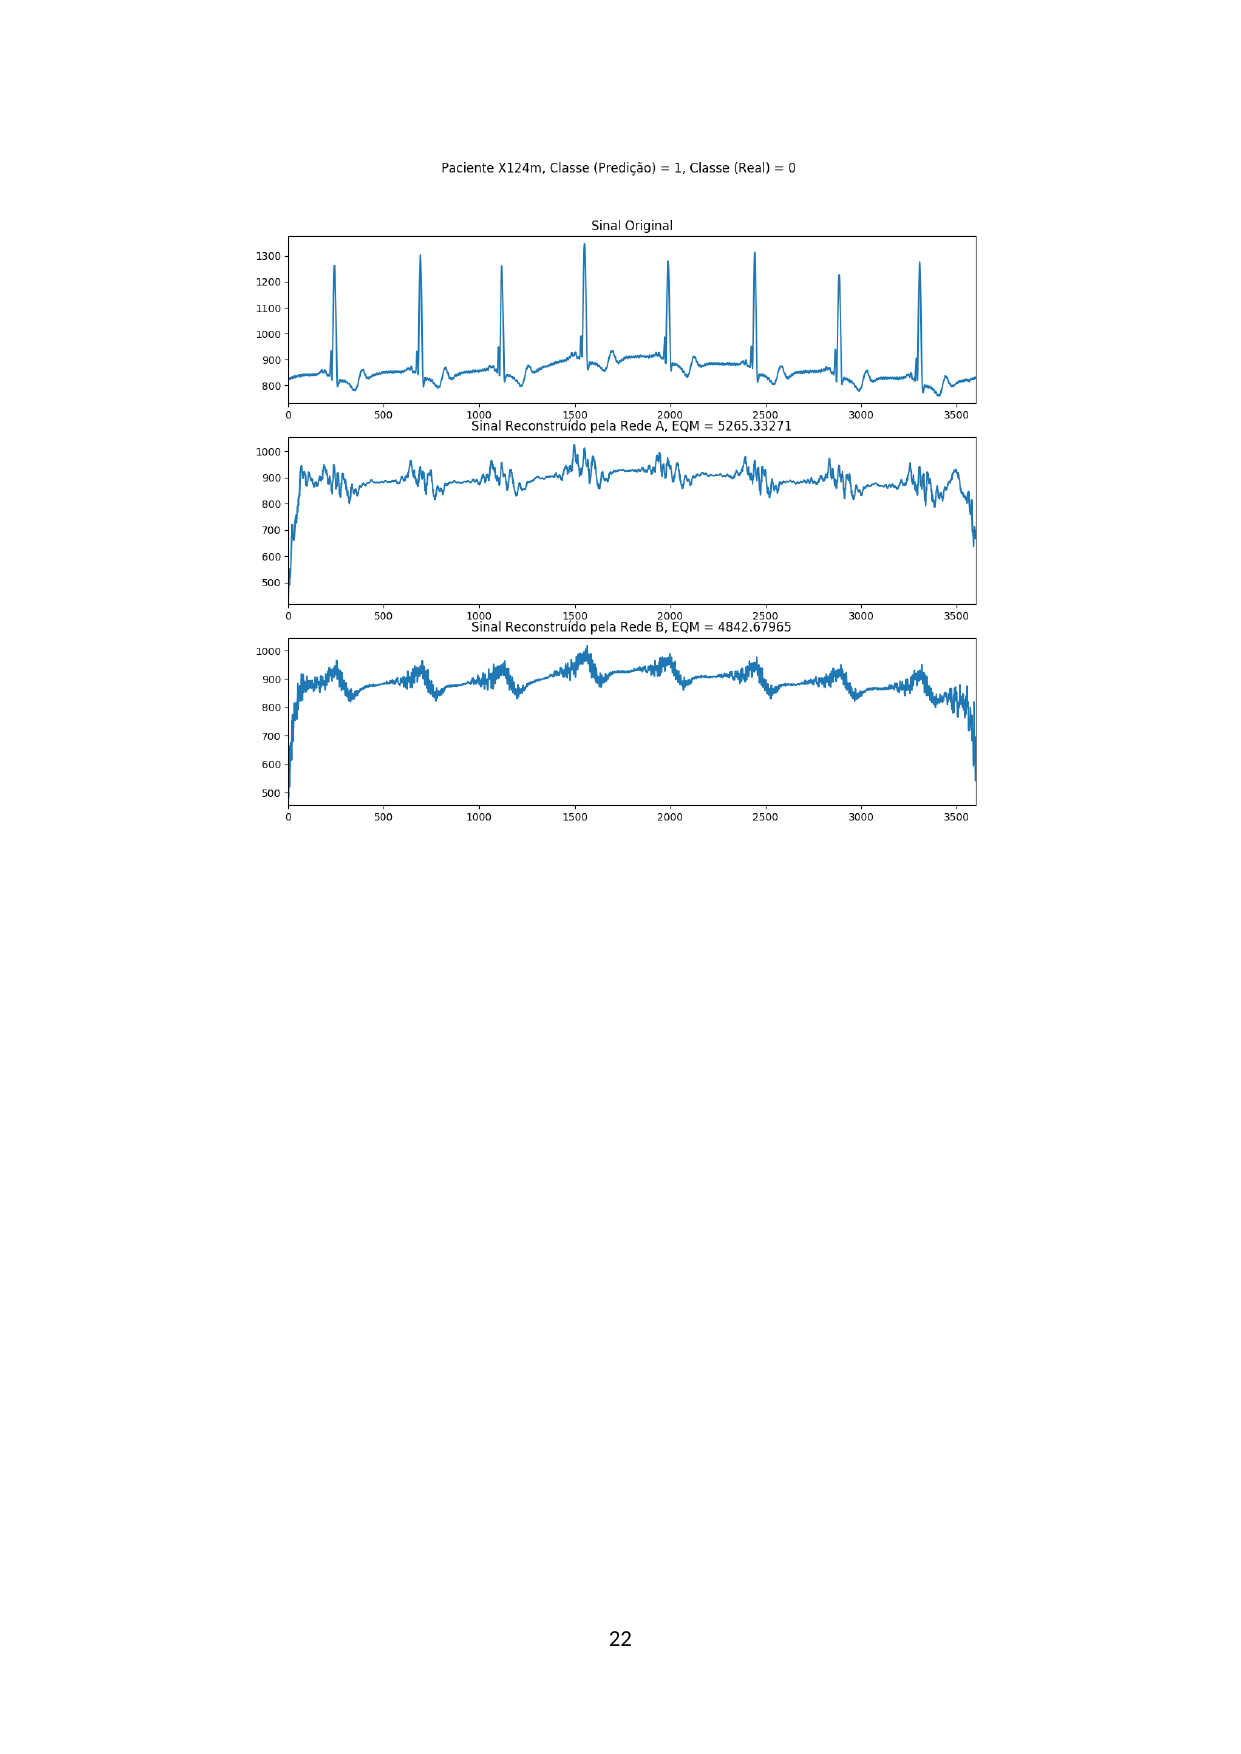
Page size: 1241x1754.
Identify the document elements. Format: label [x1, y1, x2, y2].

picture [177, 147, 1063, 886]
